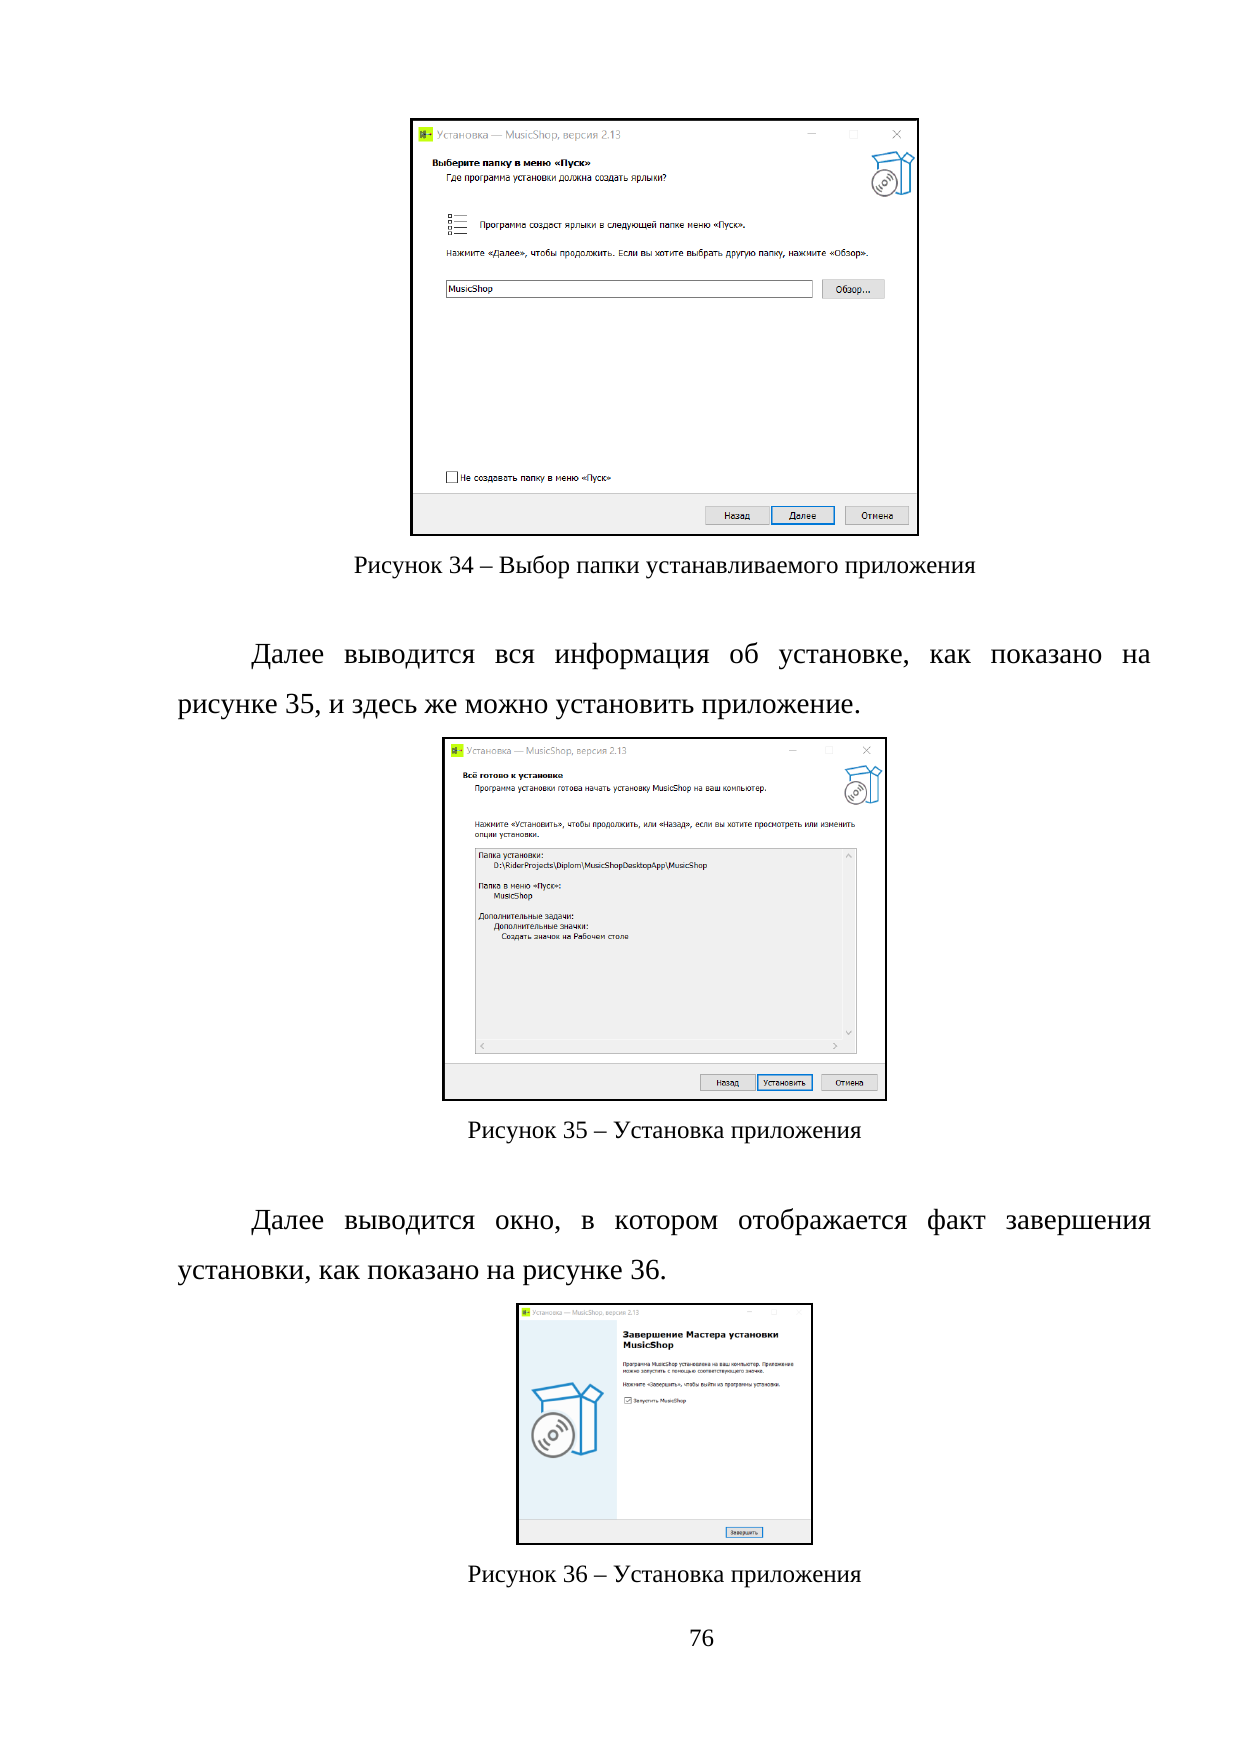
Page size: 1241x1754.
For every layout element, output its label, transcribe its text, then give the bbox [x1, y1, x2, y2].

text Далее выводится окно, в котором отображается факт завершения установки, как показано на рисунке 36. [177, 1202, 1152, 1286]
text Рисунок 35 – Установка приложения [177, 1116, 1152, 1144]
text Рисунок 36 – Установка приложения [177, 1559, 1152, 1588]
picture [519, 1305, 811, 1543]
text Далее выводится вся информация об установке, как показано на рисунке 35, и здесь же можно установить приложение. [177, 636, 1152, 720]
text Рисунок 34 – Выбор папки устанавливаемого приложения [177, 550, 1152, 579]
